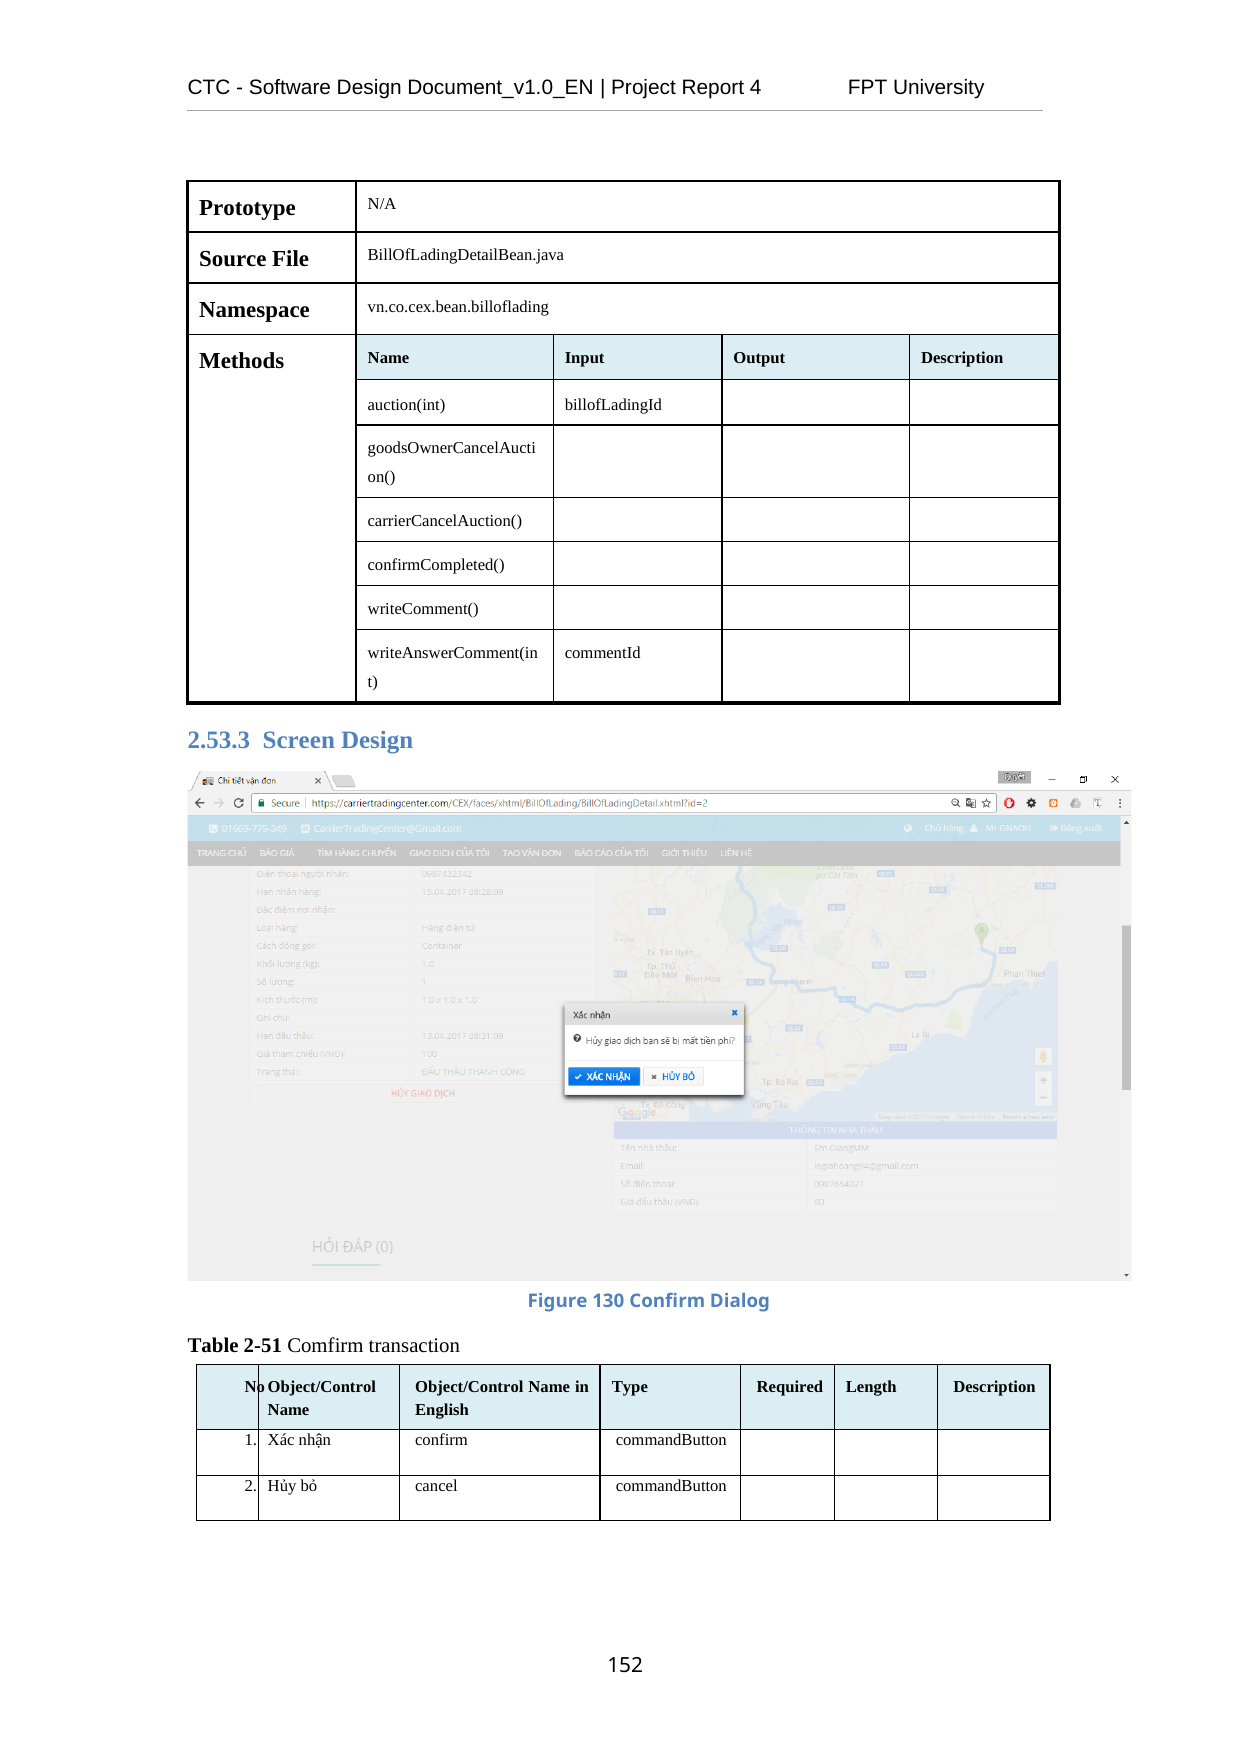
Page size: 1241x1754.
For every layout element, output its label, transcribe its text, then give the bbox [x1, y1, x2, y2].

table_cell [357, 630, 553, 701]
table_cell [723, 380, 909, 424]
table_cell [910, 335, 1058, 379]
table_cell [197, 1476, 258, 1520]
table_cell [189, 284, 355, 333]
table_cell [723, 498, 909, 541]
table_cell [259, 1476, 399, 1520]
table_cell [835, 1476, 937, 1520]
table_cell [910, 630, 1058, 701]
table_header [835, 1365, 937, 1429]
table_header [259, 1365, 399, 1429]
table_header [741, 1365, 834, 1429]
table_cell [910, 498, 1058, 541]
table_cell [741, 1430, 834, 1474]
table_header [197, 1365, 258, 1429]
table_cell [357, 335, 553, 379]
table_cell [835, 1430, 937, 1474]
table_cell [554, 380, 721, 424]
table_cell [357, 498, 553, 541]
text Figure 130 Confirm Dialog [244, 1287, 1053, 1313]
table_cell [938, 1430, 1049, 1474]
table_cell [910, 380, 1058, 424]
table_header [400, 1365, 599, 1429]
subtitle Screen Design [187, 725, 1053, 754]
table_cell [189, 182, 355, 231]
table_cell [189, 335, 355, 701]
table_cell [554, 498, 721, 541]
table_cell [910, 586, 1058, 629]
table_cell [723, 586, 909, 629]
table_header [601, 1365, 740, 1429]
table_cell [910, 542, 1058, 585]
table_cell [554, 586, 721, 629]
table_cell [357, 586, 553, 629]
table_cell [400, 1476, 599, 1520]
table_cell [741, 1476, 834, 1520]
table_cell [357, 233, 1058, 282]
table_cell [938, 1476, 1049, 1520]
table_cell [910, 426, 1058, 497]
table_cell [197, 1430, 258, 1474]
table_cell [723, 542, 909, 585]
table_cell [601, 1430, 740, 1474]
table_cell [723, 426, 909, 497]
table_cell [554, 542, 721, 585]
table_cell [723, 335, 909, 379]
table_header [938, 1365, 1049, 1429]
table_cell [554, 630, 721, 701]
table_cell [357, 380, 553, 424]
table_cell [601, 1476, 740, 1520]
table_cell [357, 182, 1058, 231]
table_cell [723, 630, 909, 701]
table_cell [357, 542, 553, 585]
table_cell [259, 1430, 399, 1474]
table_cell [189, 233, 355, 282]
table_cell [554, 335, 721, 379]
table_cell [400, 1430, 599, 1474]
picture [187, 771, 1132, 1281]
text Table 2-51 Comfirm transaction [187, 1333, 1053, 1357]
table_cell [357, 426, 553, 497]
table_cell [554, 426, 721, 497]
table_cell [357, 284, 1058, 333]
